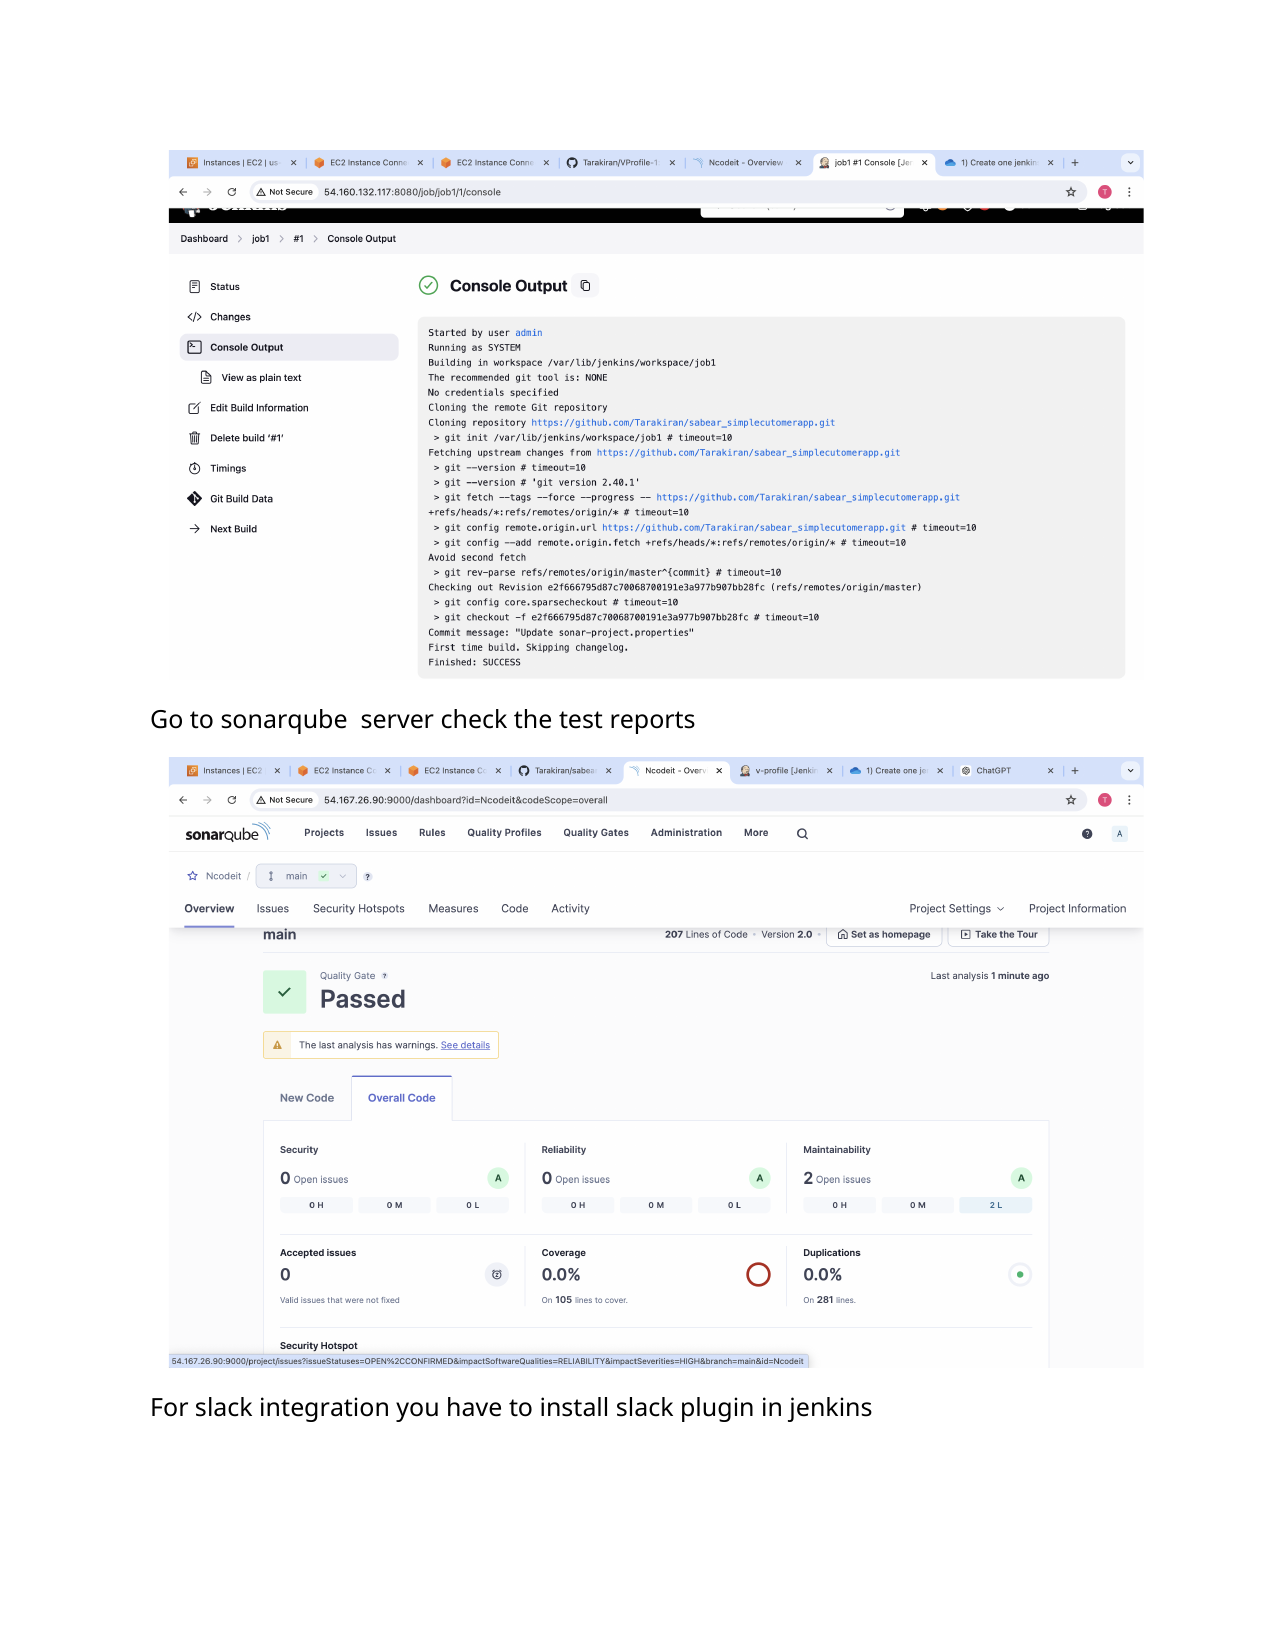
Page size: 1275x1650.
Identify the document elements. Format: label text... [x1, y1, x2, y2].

text For slack integration you have to install slack plugin in jenkins [150, 1389, 1125, 1423]
text Go to sonarqube server check the test reports [150, 702, 1125, 736]
